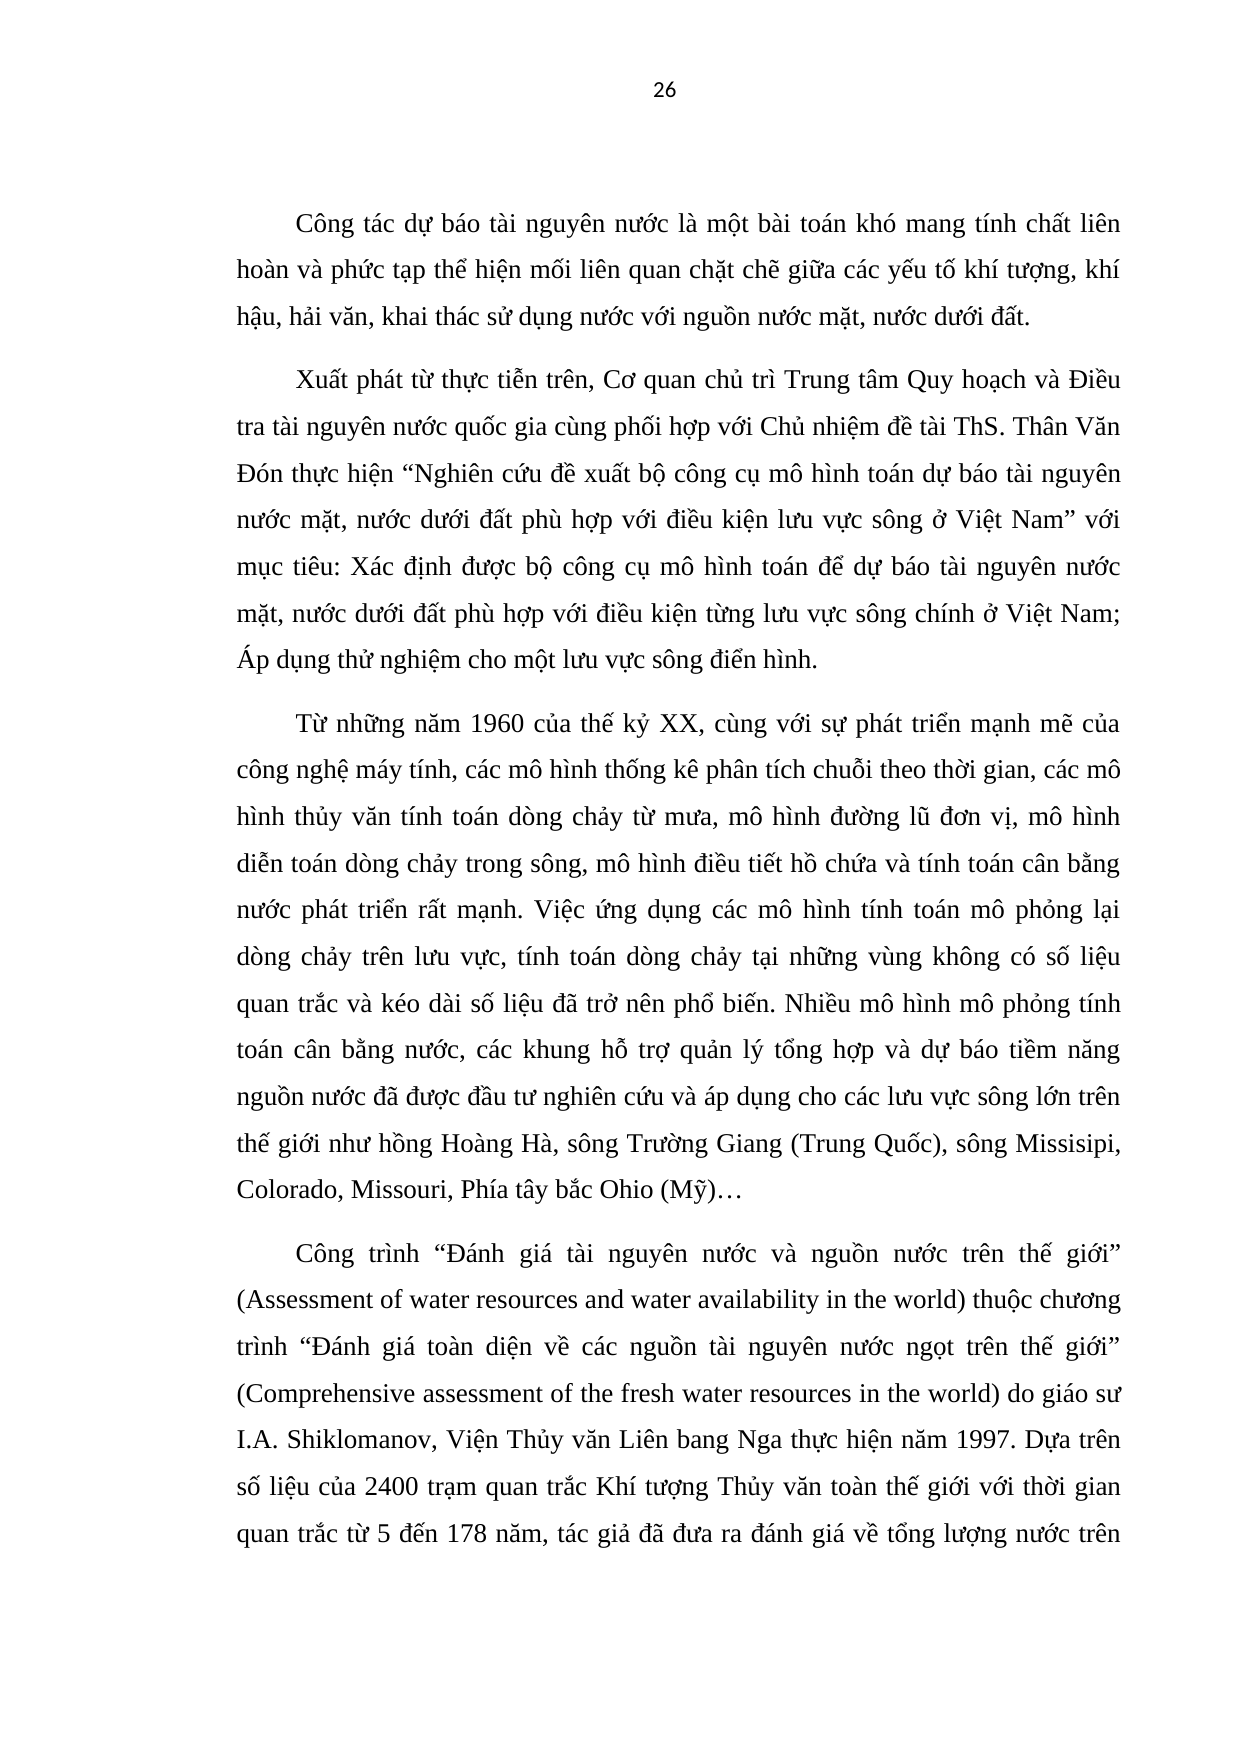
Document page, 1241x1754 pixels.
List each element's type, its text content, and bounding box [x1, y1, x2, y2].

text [236, 1237, 1122, 1548]
text Xuất phát từ thực tiễn trên, Cơ quan chủ trì Trung tâm Quy hoạch và Điều tra tài nguyên nước quốc gia cùng phối hợp với Chủ nhiệm đề tài ThS. Thân Văn Đón thực hiện “Nghiên cứu đề xuất bộ công cụ mô hình toán dự báo tài nguyên nước mặt, nước dưới đất phù hợp với điều kiện lưu vực sông ở Việt Nam” với mục tiêu: Xác định được bộ công cụ mô hình toán để dự báo tài nguyên nước mặt, nước dưới đất phù hợp với điều kiện từng lưu vực sông chính ở Việt Nam; Áp dụng thử nghiệm cho một lưu vực sông điển hình. [236, 363, 1122, 674]
text Từ những năm 1960 của thế kỷ XX, cùng với sự phát triển mạnh mẽ của công nghệ máy tính, các mô hình thống kê phân tích chuỗi theo thời gian, các mô hình thủy văn tính toán dòng chảy từ mưa, mô hình đường lũ đơn vị, mô hình diễn toán dòng chảy trong sông, mô hình điều tiết hồ chứa và tính toán cân bằng nước phát triển rất mạnh. Việc ứng dụng các mô hình tính toán mô phỏng lại dòng chảy trên lưu vực, tính toán dòng chảy tại những vùng không có số liệu quan trắc và kéo dài số liệu đã trở nên phổ biến. Nhiều mô hình mô phỏng tính toán cân bằng nước, các khung hỗ trợ quản lý tổng hợp và dự báo tiềm năng nguồn nước đã được đầu tư nghiên cứu và áp dụng cho các lưu vực sông lớn trên thế giới như hồng Hoàng Hà, sông Trường Giang (Trung Quốc), sông Missisipi, Colorado, Missouri, Phía tây bắc Ohio (Mỹ)… [236, 707, 1122, 1204]
text Công tác dự báo tài nguyên nước là một bài toán khó mang tính chất liên hoàn và phức tạp thể hiện mối liên quan chặt chẽ giữa các yếu tố khí tượng, khí hậu, hải văn, khai thác sử dụng nước với nguồn nước mặt, nước dưới đất. [236, 207, 1122, 331]
